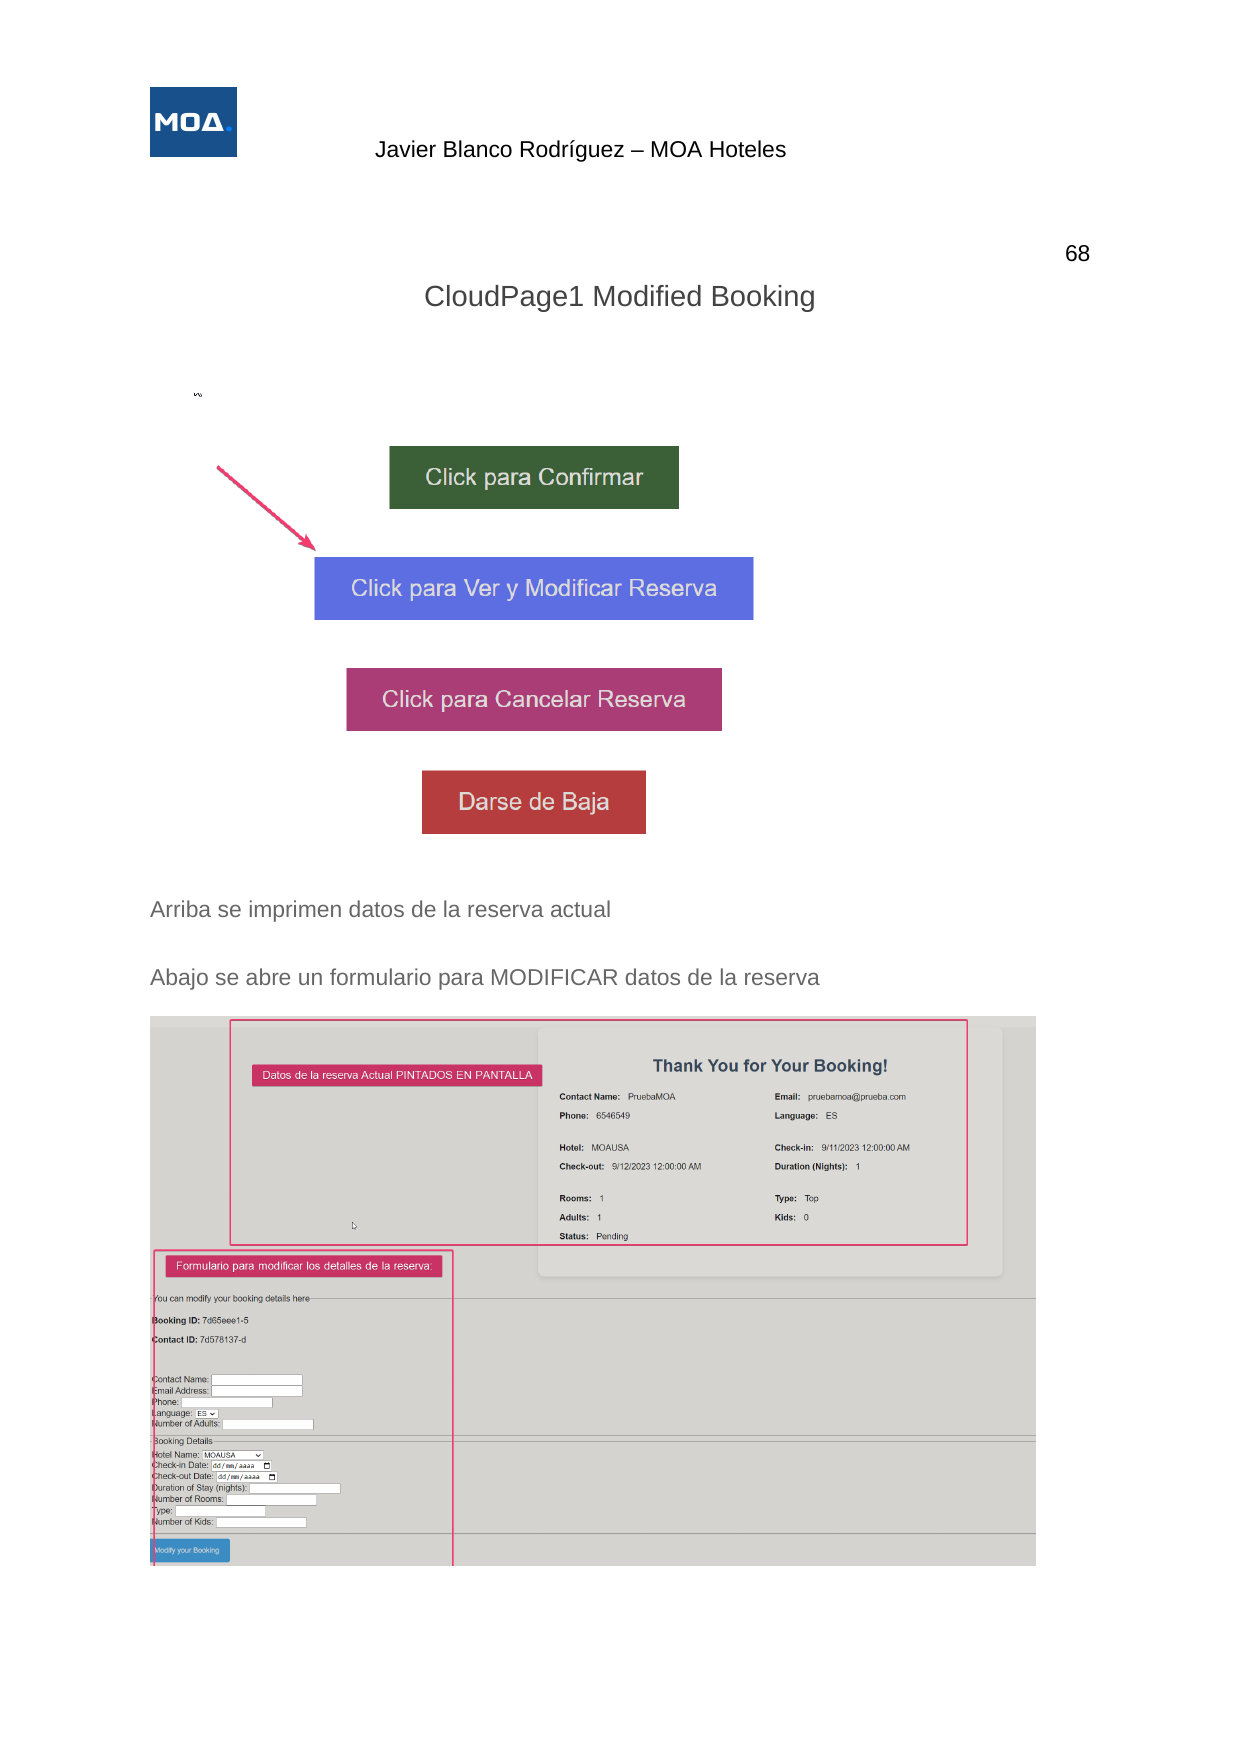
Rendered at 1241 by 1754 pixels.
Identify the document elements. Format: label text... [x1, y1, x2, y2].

picture [150, 87, 237, 157]
picture [150, 1016, 1036, 1566]
subtitle Arriba se imprimen datos de la reserva actual [150, 896, 1090, 922]
picture [150, 393, 1036, 854]
subtitle Abajo se abre un formulario para MODIFICAR datos de la reserva [150, 964, 1090, 991]
subtitle CloudPage1 Modified Booking [150, 279, 1090, 312]
